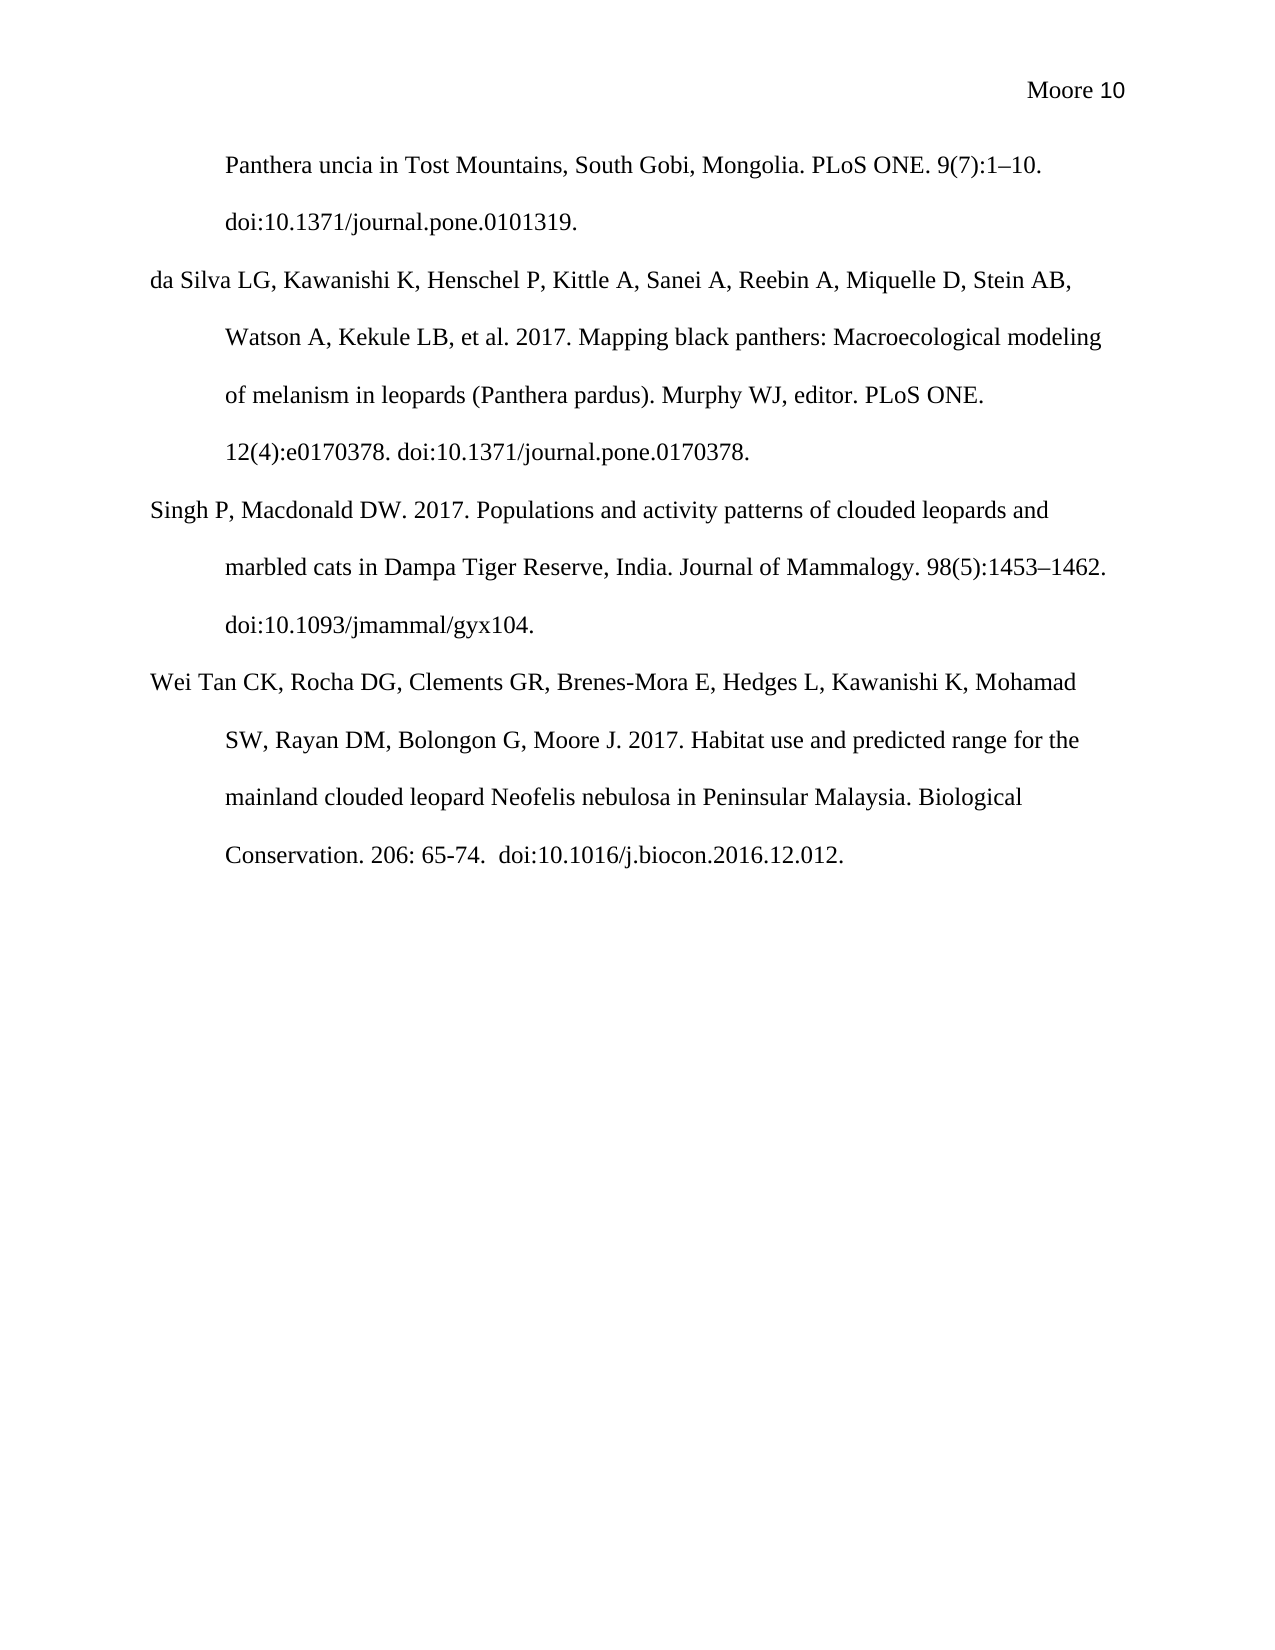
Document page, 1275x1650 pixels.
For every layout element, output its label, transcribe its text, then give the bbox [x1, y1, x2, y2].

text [150, 150, 1125, 236]
text Wei Tan CK, Rocha DG, Clements GR, Brenes-Mora E, Hedges L, Kawanishi K, Mohamad SW, Rayan DM, Bolongon G, Moore J. 2017. Habitat use and predicted range for the mainland clouded leopard Neofelis nebulosa in Peninsular Malaysia. Biological Conservation. 206: 65-74. doi:10.1016/j.biocon.2016.12.012. [150, 667, 1125, 869]
text Singh P, Macdonald DW. 2017. Populations and activity patterns of clouded leopards and marbled cats in Dampa Tiger Reserve, India. Journal of Mammalogy. 98(5):1453–1462. doi:10.1093/jmammal/gyx104. [150, 495, 1125, 639]
text da Silva LG, Kawanishi K, Henschel P, Kittle A, Sanei A, Reebin A, Miquelle D, Stein AB, Watson A, Kekule LB, et al. 2017. Mapping black panthers: Macroecological modeling of melanism in leopards (Panthera pardus). Murphy WJ, editor. PLoS ONE. 12(4):e0170378. doi:10.1371/journal.pone.0170378. [150, 265, 1125, 466]
